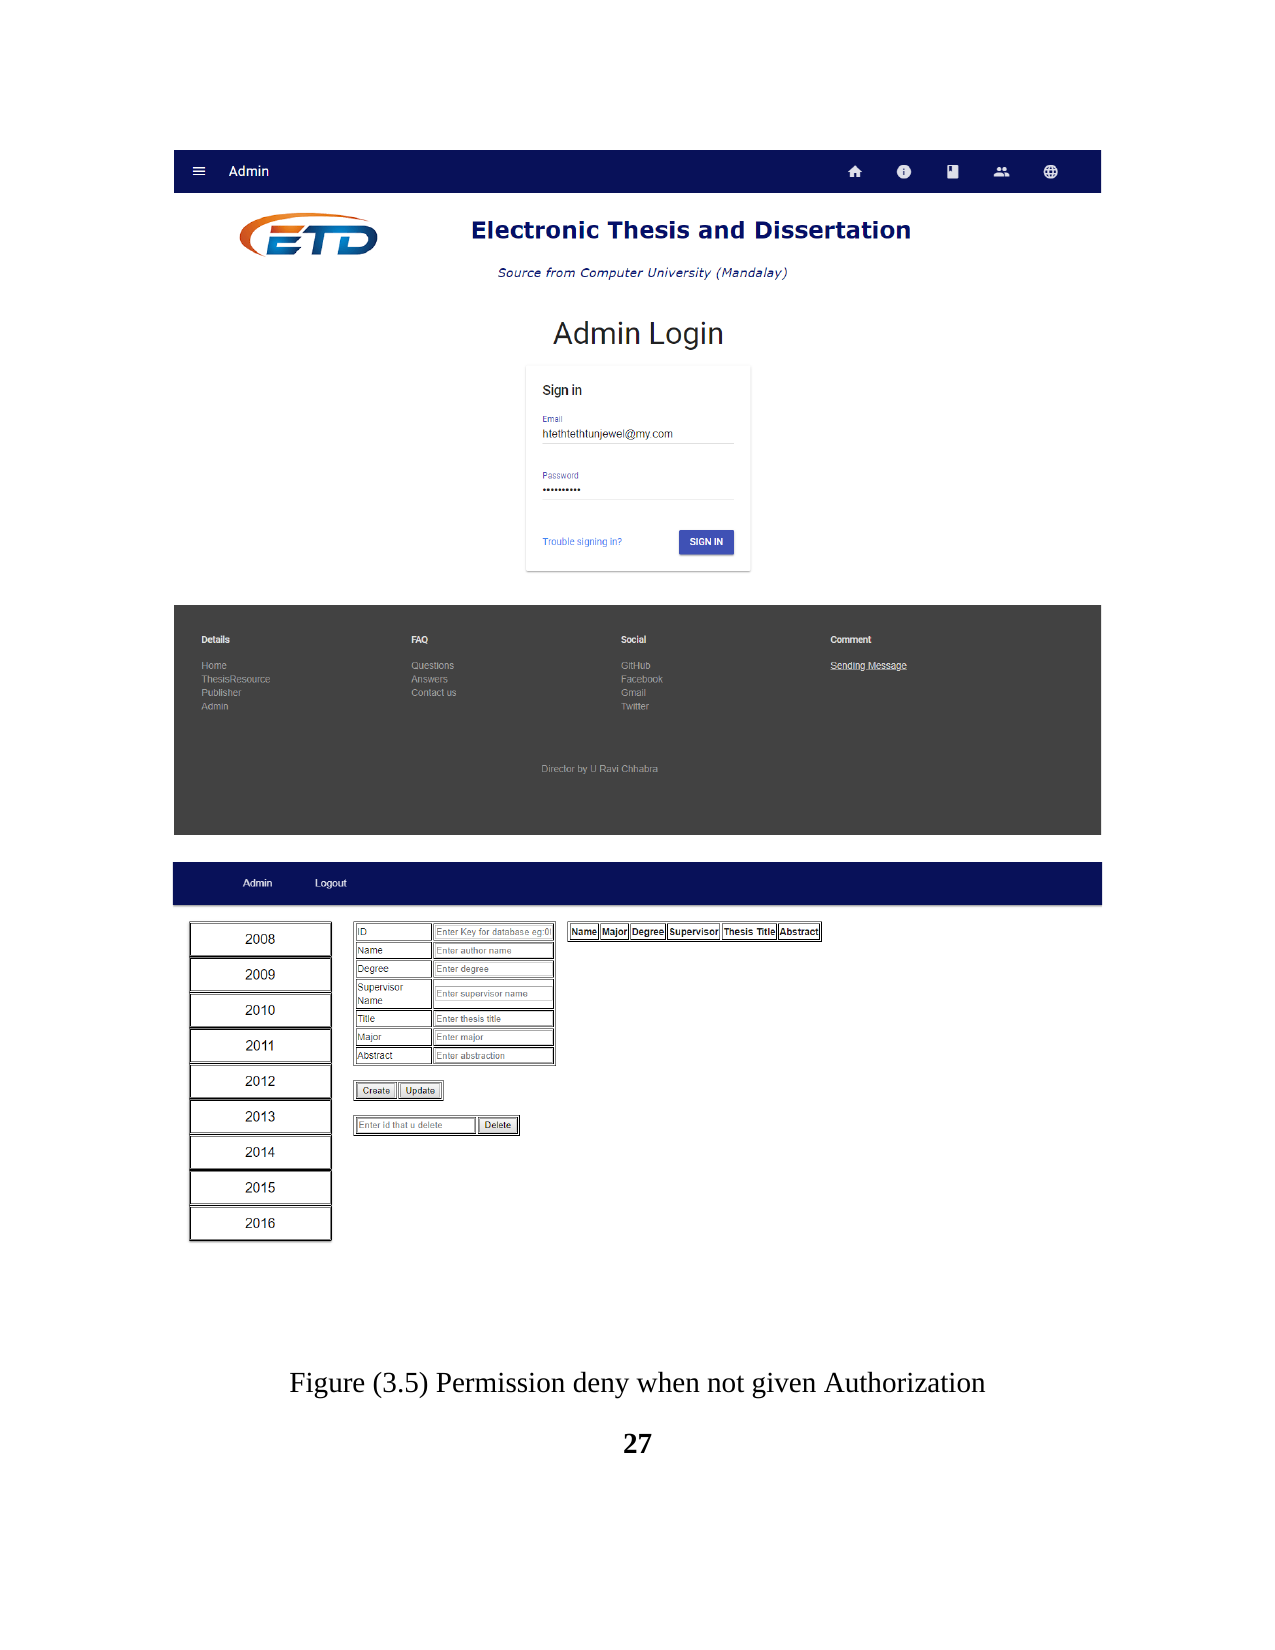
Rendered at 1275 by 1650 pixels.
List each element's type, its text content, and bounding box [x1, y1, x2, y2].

text 27 [150, 1427, 1125, 1460]
picture [172, 862, 1103, 1339]
picture [174, 150, 1102, 835]
text Figure (3.5) Permission deny when not given Authorization [150, 1366, 1125, 1399]
